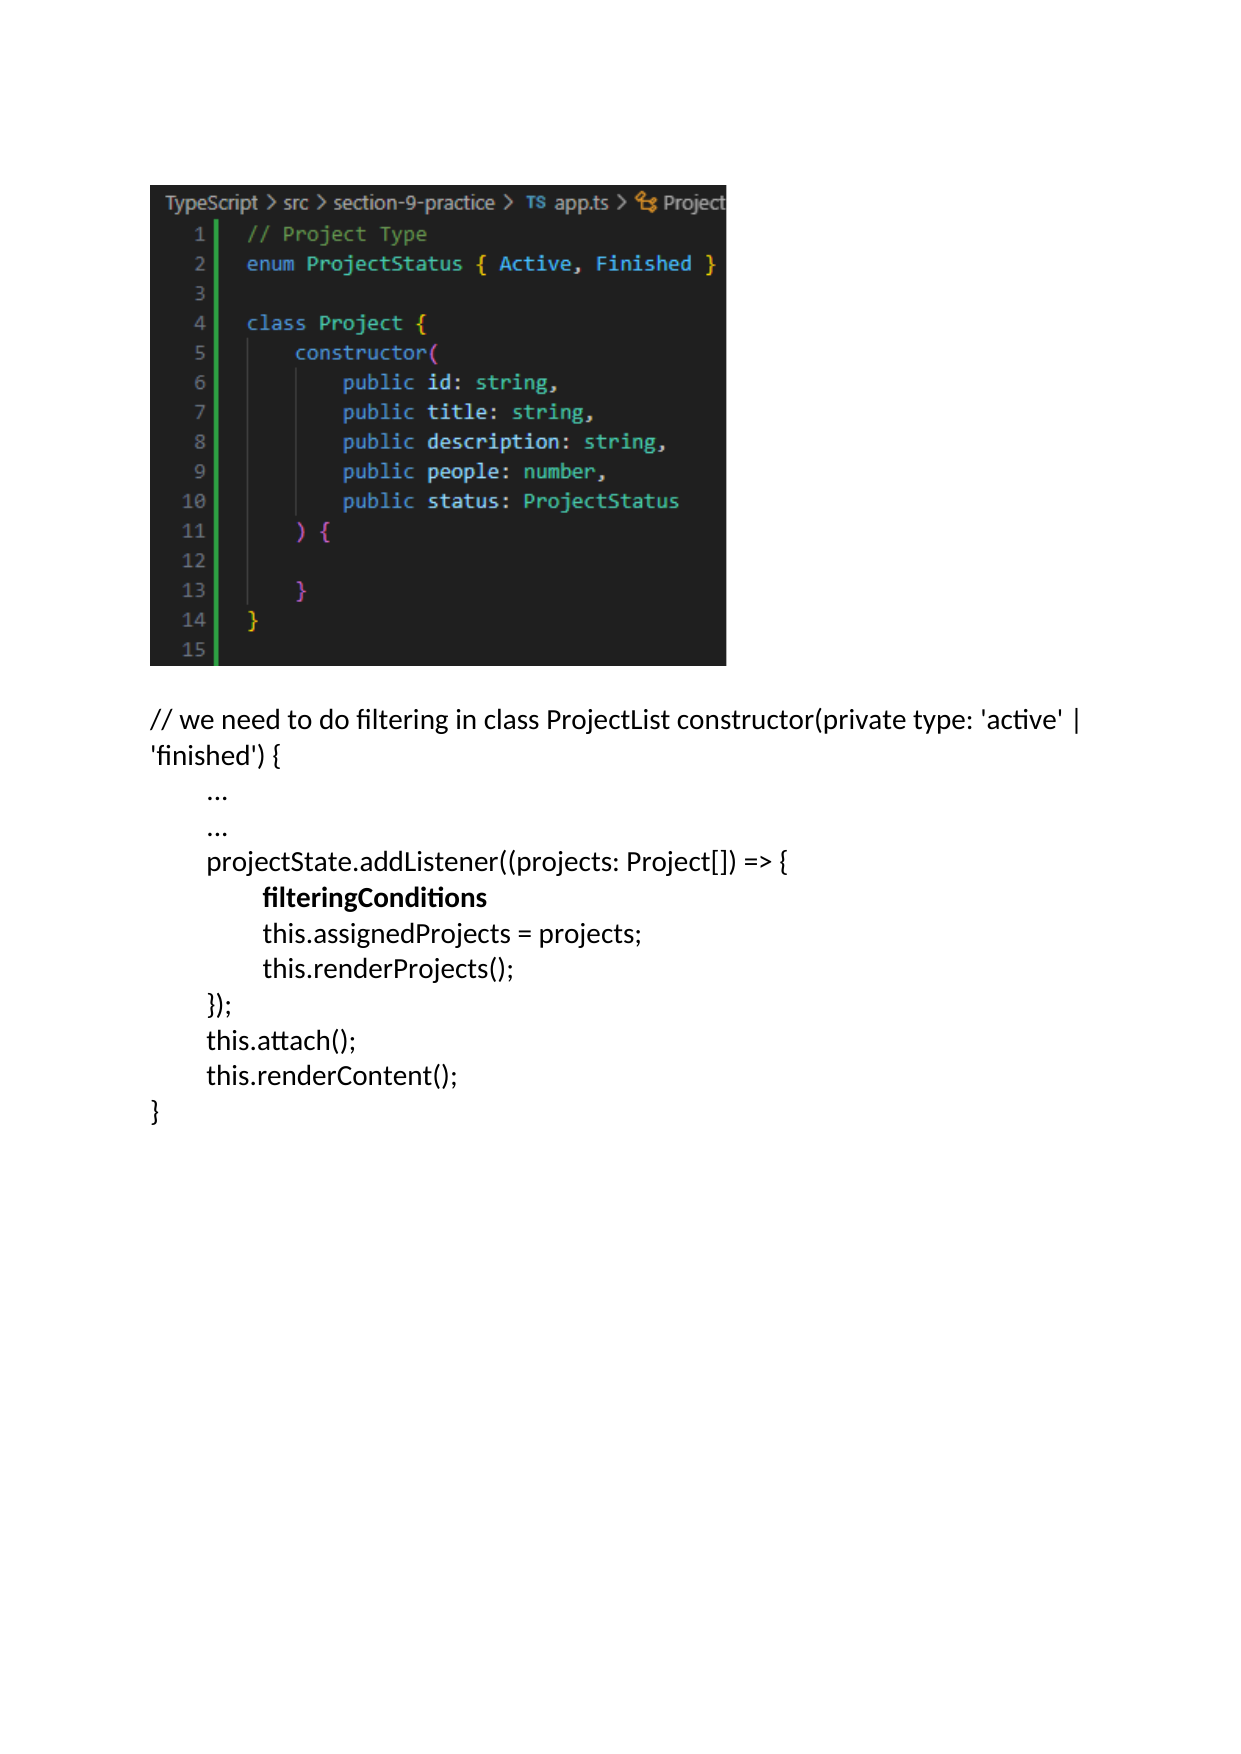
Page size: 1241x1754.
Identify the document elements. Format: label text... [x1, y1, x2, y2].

text filteringConditions [262, 879, 1090, 915]
text // we need to do filtering in class ProjectList constructor(private type: 'active' | 'finished') { [150, 701, 1090, 772]
text } [150, 1093, 1090, 1128]
text this.renderProjects(); [262, 950, 1090, 986]
text ... [206, 808, 1090, 843]
picture [150, 185, 727, 666]
text ... [206, 772, 1090, 808]
text this.attach(); [206, 1022, 1090, 1057]
text this.assignedProjects = projects; [262, 915, 1090, 950]
text }); [206, 986, 1090, 1022]
text this.renderContent(); [206, 1057, 1090, 1093]
text projectState.addListener((projects: Project[]) => { [206, 843, 1090, 879]
